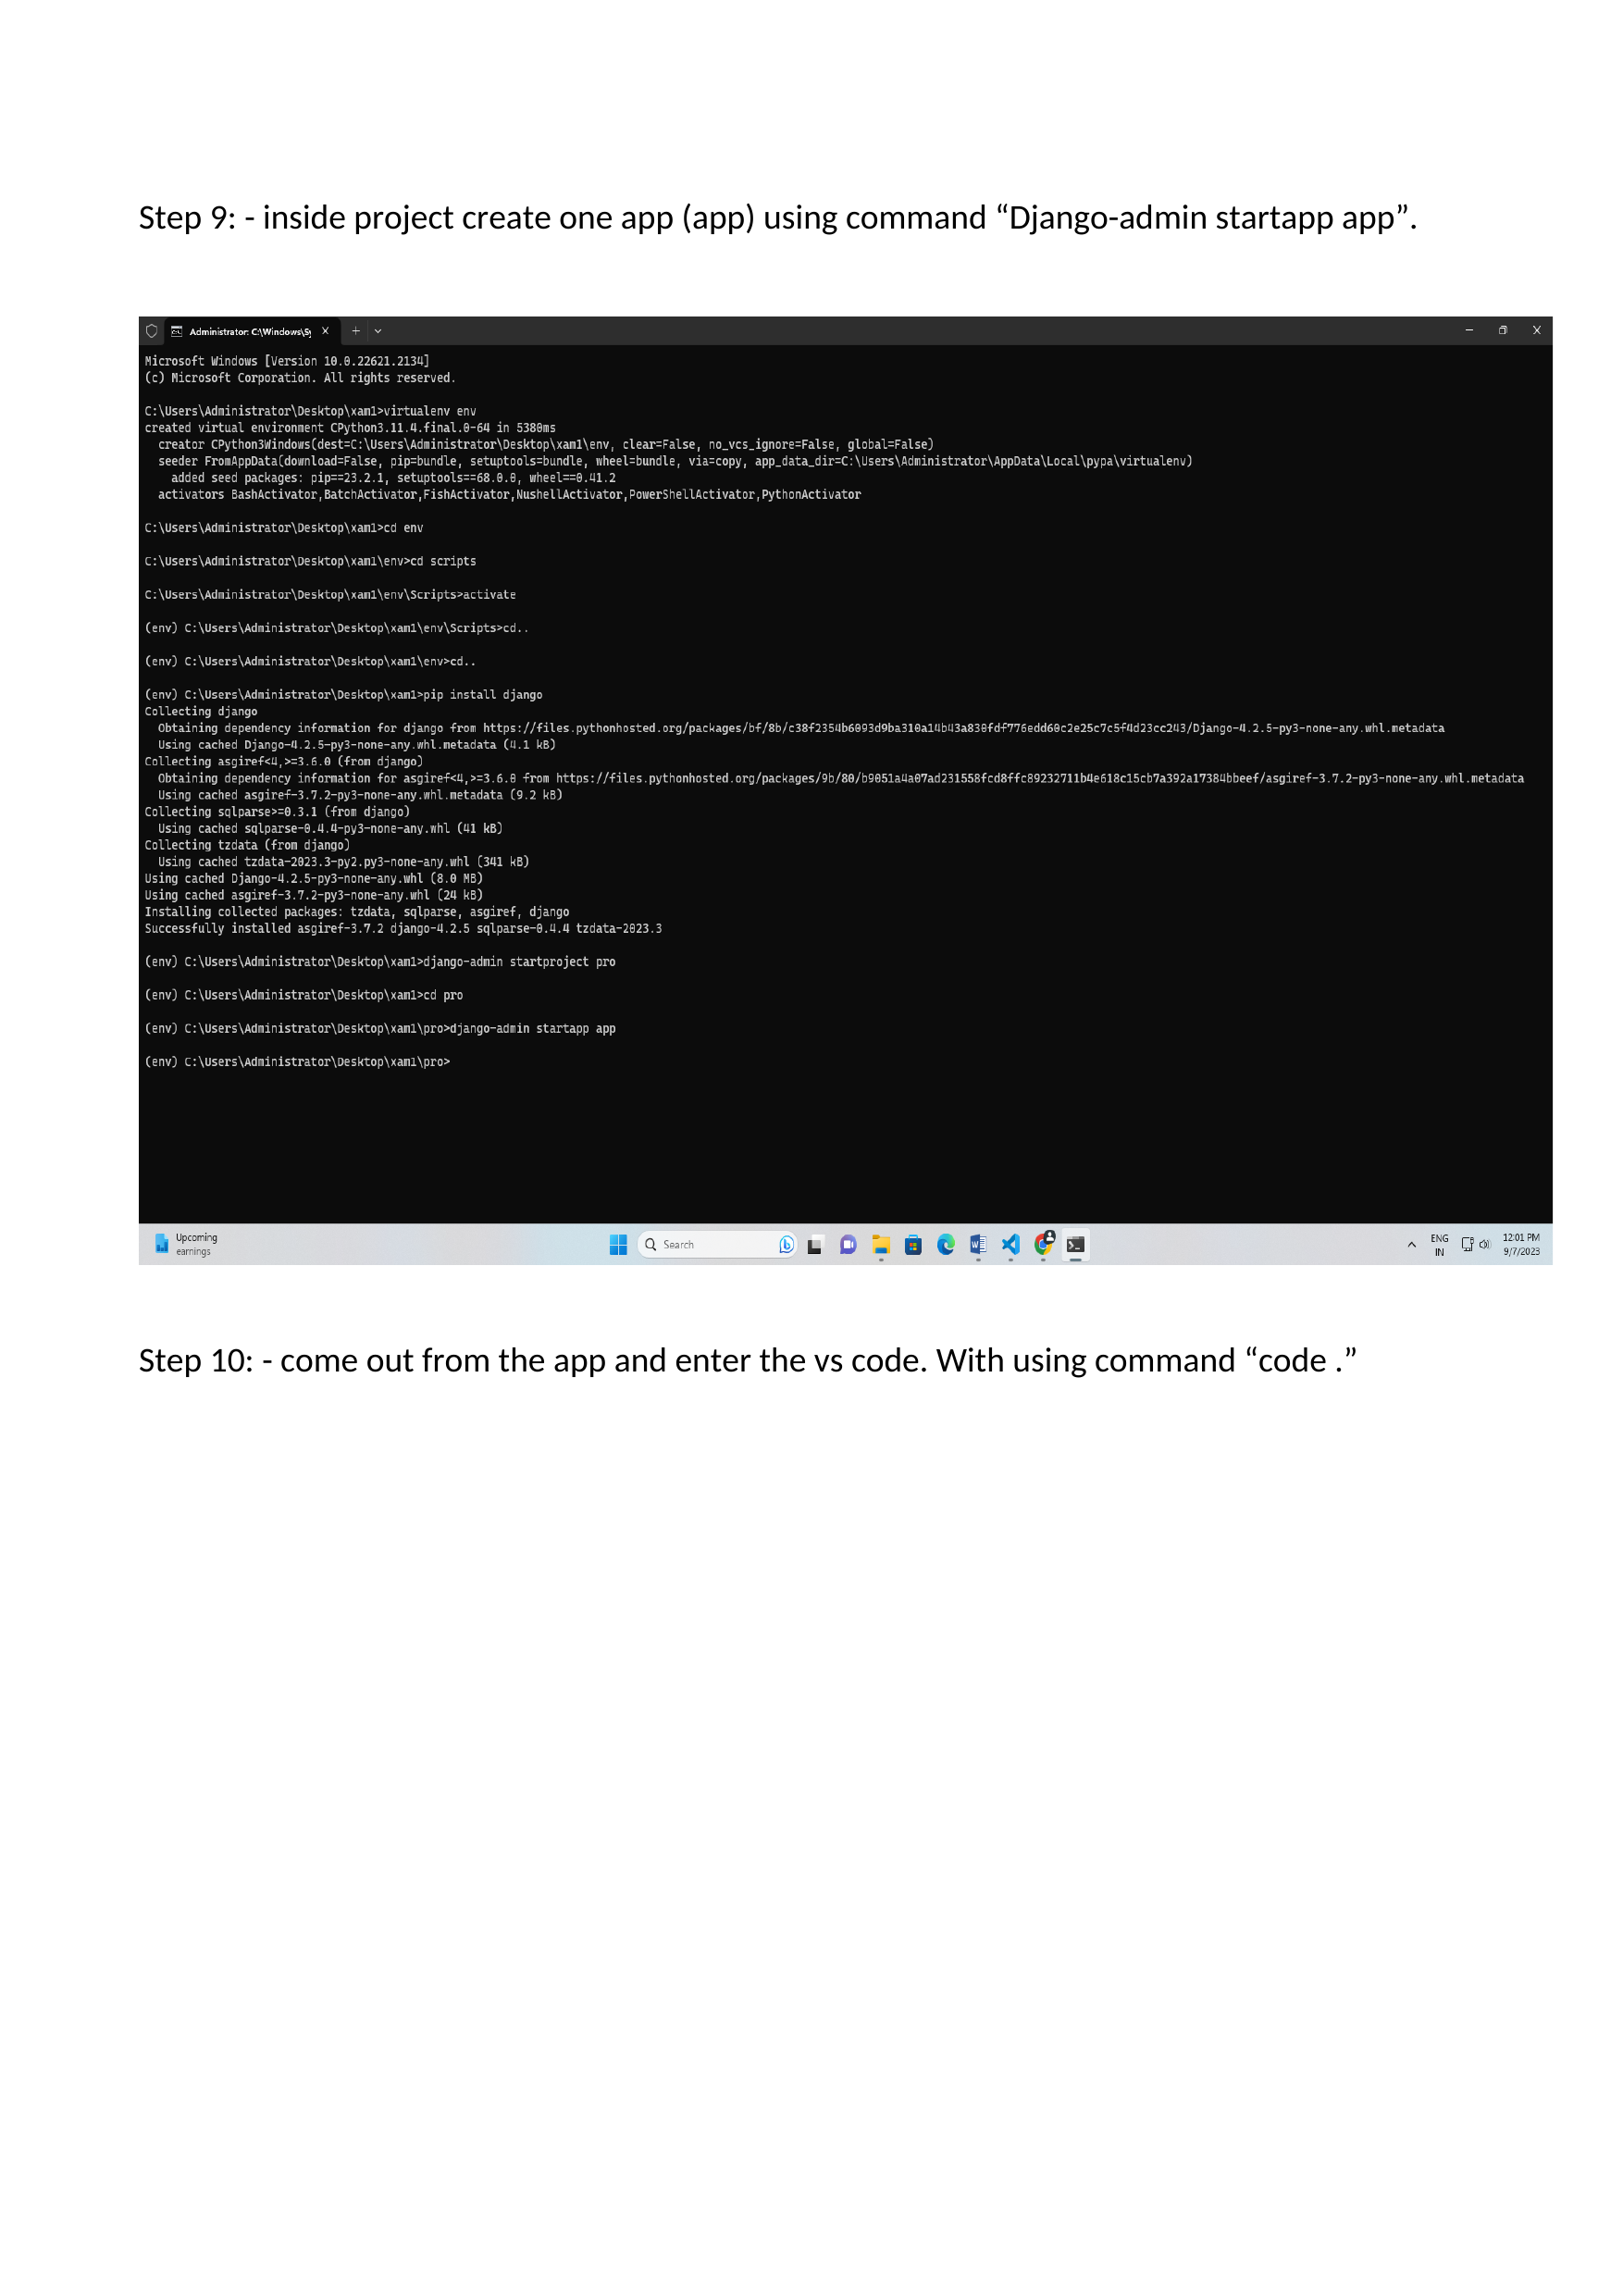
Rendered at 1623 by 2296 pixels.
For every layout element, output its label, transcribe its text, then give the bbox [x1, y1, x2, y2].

text Step 9: - inside project create one app (app) using command “Django-admin startapp app”. [139, 195, 1484, 237]
text Step 10: - come out from the app and enter the vs code. With using command “code .” [139, 1338, 1484, 1381]
picture [139, 316, 1554, 1265]
